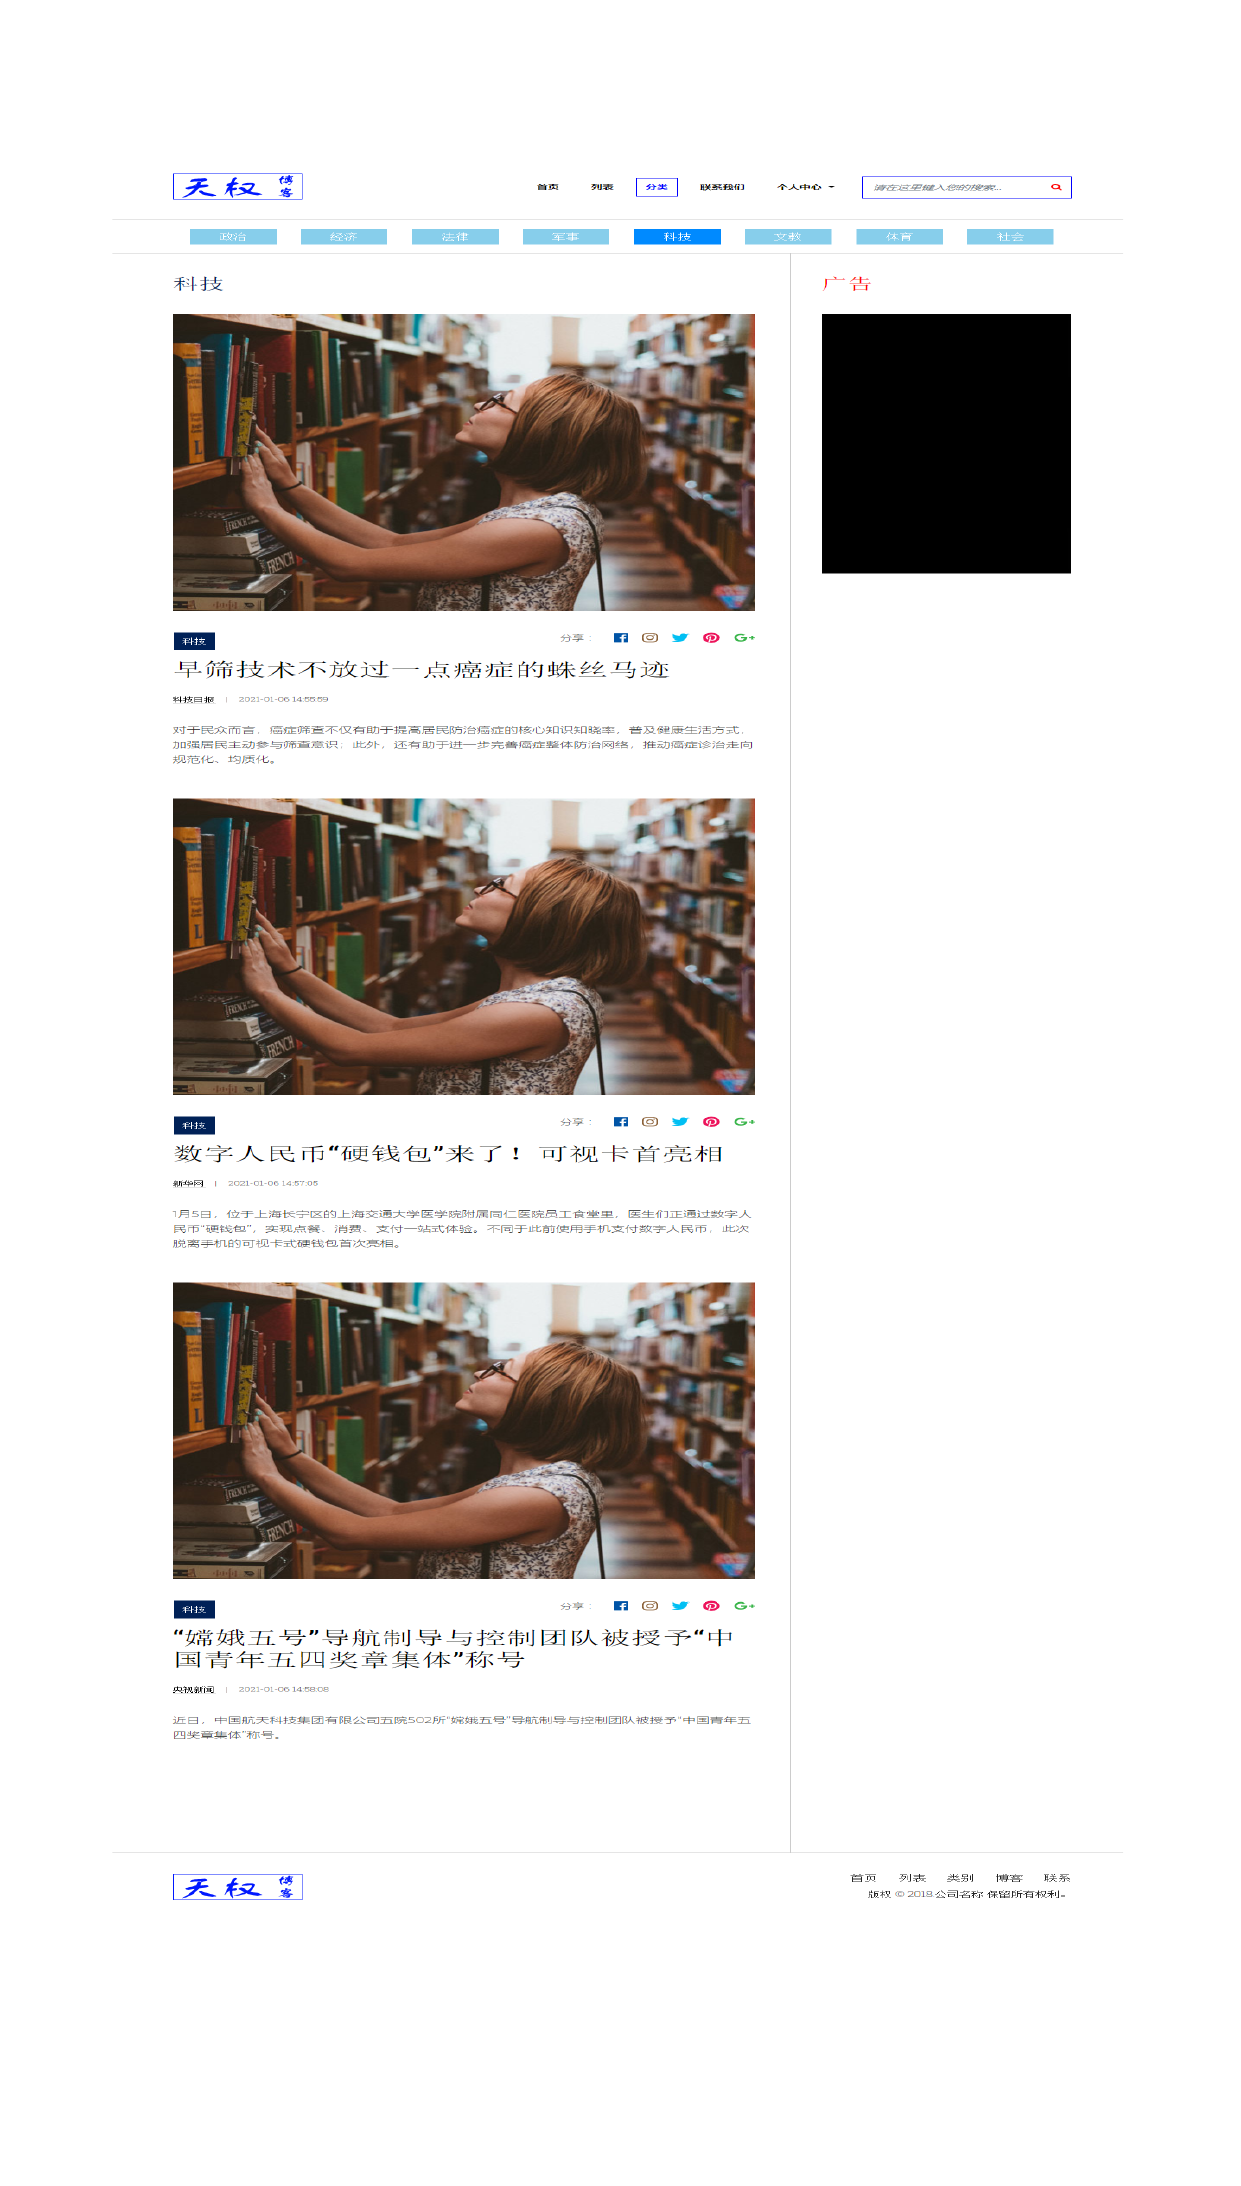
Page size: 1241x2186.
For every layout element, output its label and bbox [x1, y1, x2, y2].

picture [112, 158, 1124, 1916]
